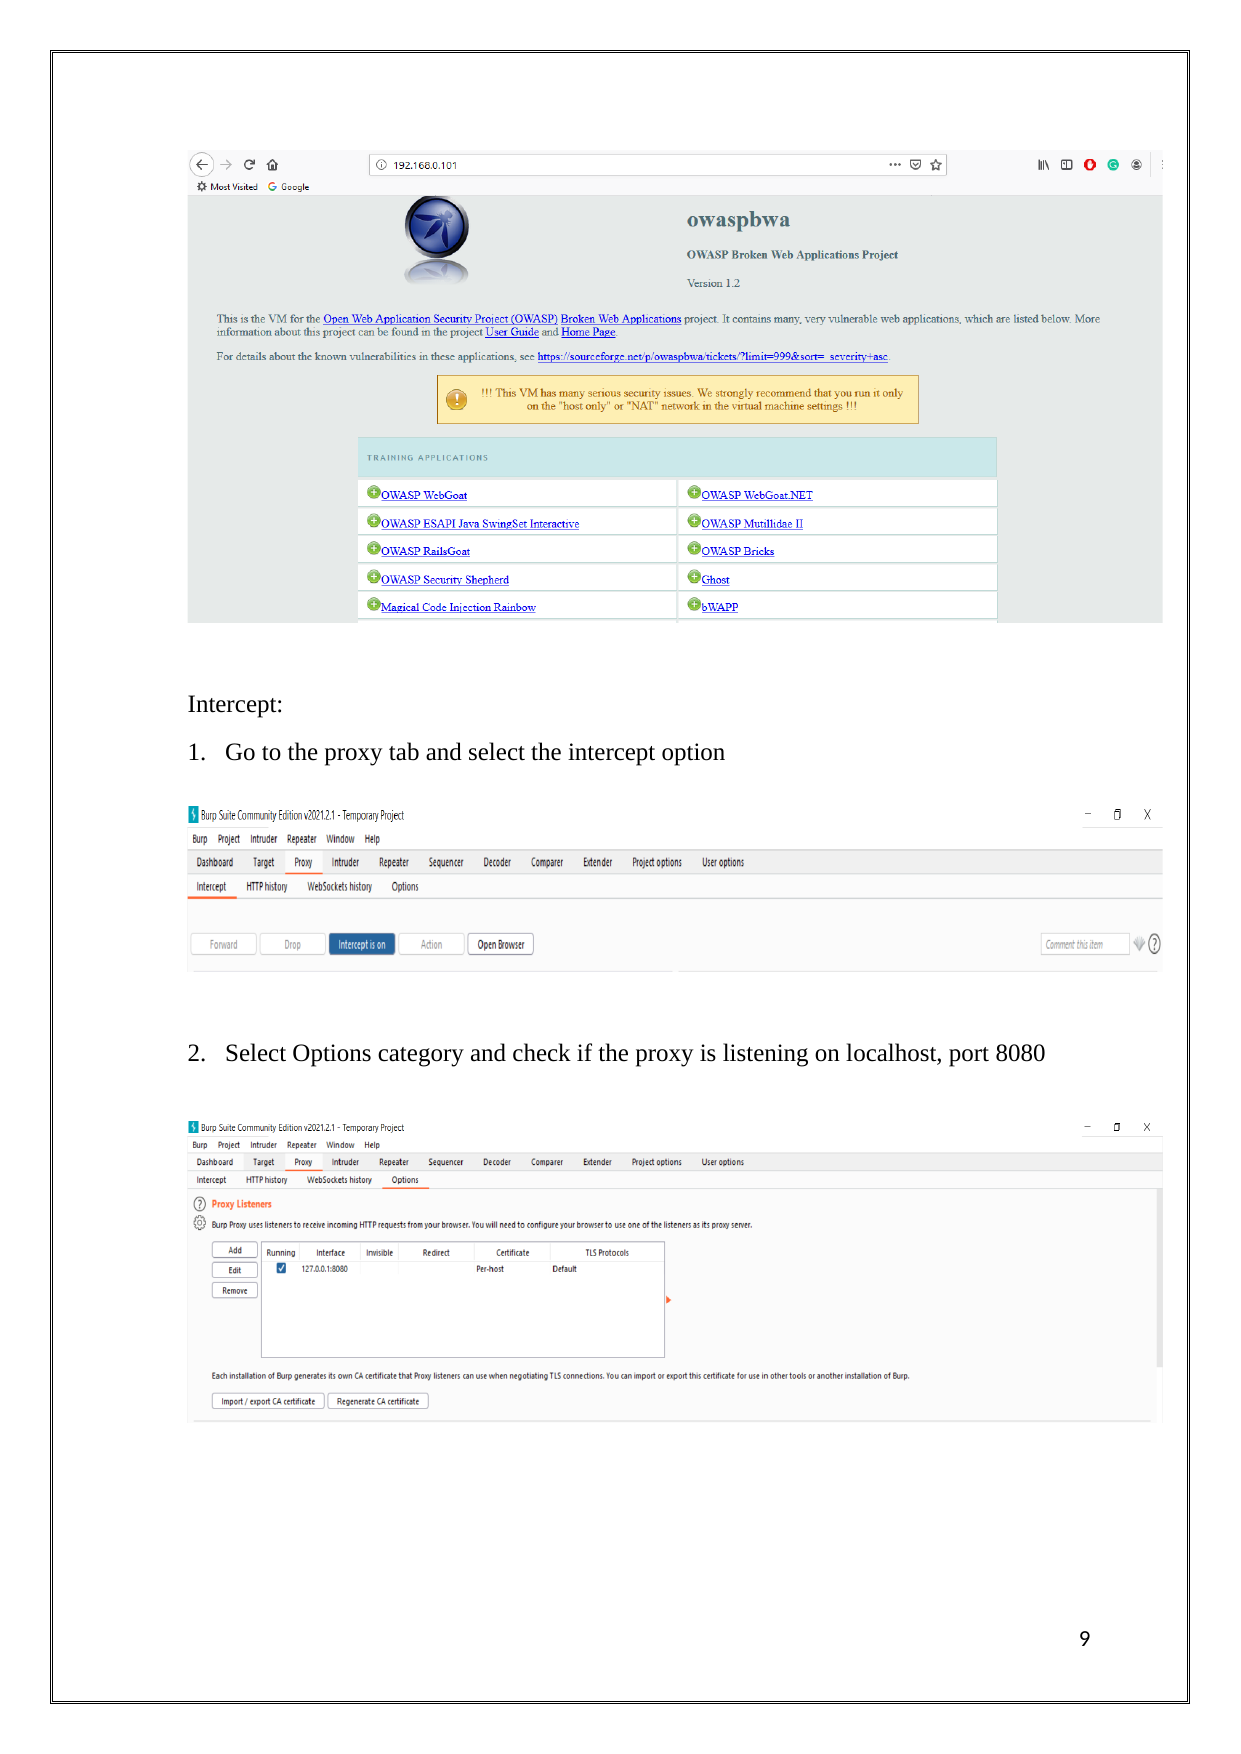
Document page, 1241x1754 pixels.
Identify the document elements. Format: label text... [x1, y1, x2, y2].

text Intercept: [187, 689, 1090, 718]
picture [187, 803, 1163, 972]
list Select Options category and check if the proxy is listening on localhost, port 8080 [187, 1038, 1090, 1066]
picture [187, 1118, 1163, 1423]
list Go to the proxy tab and select the intercept option [187, 737, 1090, 766]
picture [187, 150, 1163, 623]
